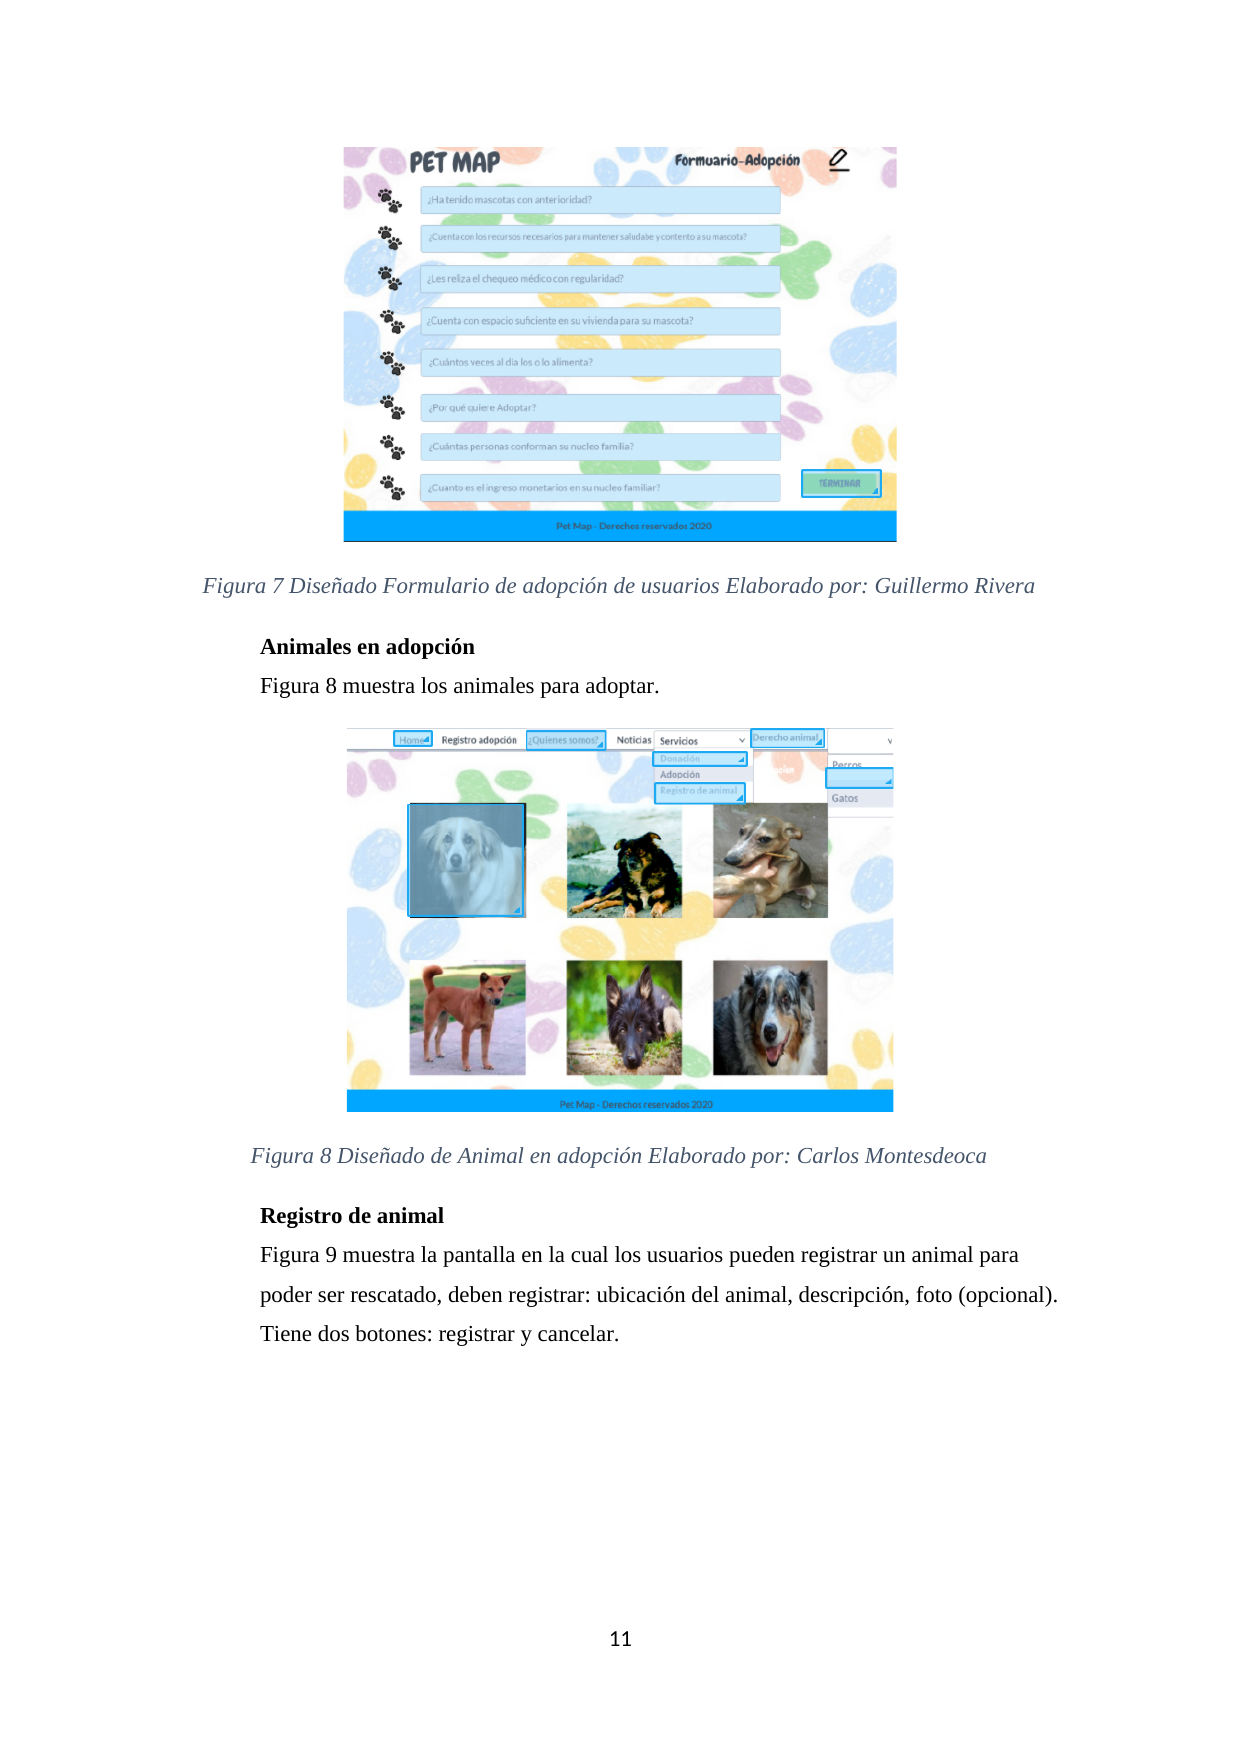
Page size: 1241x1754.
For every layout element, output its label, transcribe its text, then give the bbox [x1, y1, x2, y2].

list Registro de animal [260, 1202, 1063, 1228]
text Figura 7 Diseñado Formulario de adopción de usuarios Elaborado por: Guillermo Rivera [177, 572, 1063, 599]
picture [346, 728, 894, 1089]
list Figura 9 muestra la pantalla en la cual los usuarios pueden registrar un animal para poder ser rescatado, deben registrar: ubicación del animal, descripción, foto (opcional). Tiene dos botones: registrar y cancelar. [260, 1242, 1063, 1347]
picture [582, 1103, 594, 1110]
picture [689, 523, 704, 529]
list Figura 8 muestra los animales para adoptar. [260, 672, 1063, 698]
picture [583, 525, 591, 531]
picture [557, 523, 570, 529]
picture [654, 1102, 663, 1108]
picture [671, 1102, 681, 1108]
list Animales en adopción [260, 633, 1063, 659]
picture [623, 523, 634, 529]
picture [343, 147, 897, 511]
picture [665, 524, 674, 529]
text Figura 8 Diseñado de Animal en adopción Elaborado por: Carlos Montesdeoca [177, 1142, 1063, 1168]
picture [603, 1102, 616, 1108]
picture [626, 1102, 639, 1108]
picture [693, 1102, 701, 1108]
picture [561, 1101, 573, 1107]
